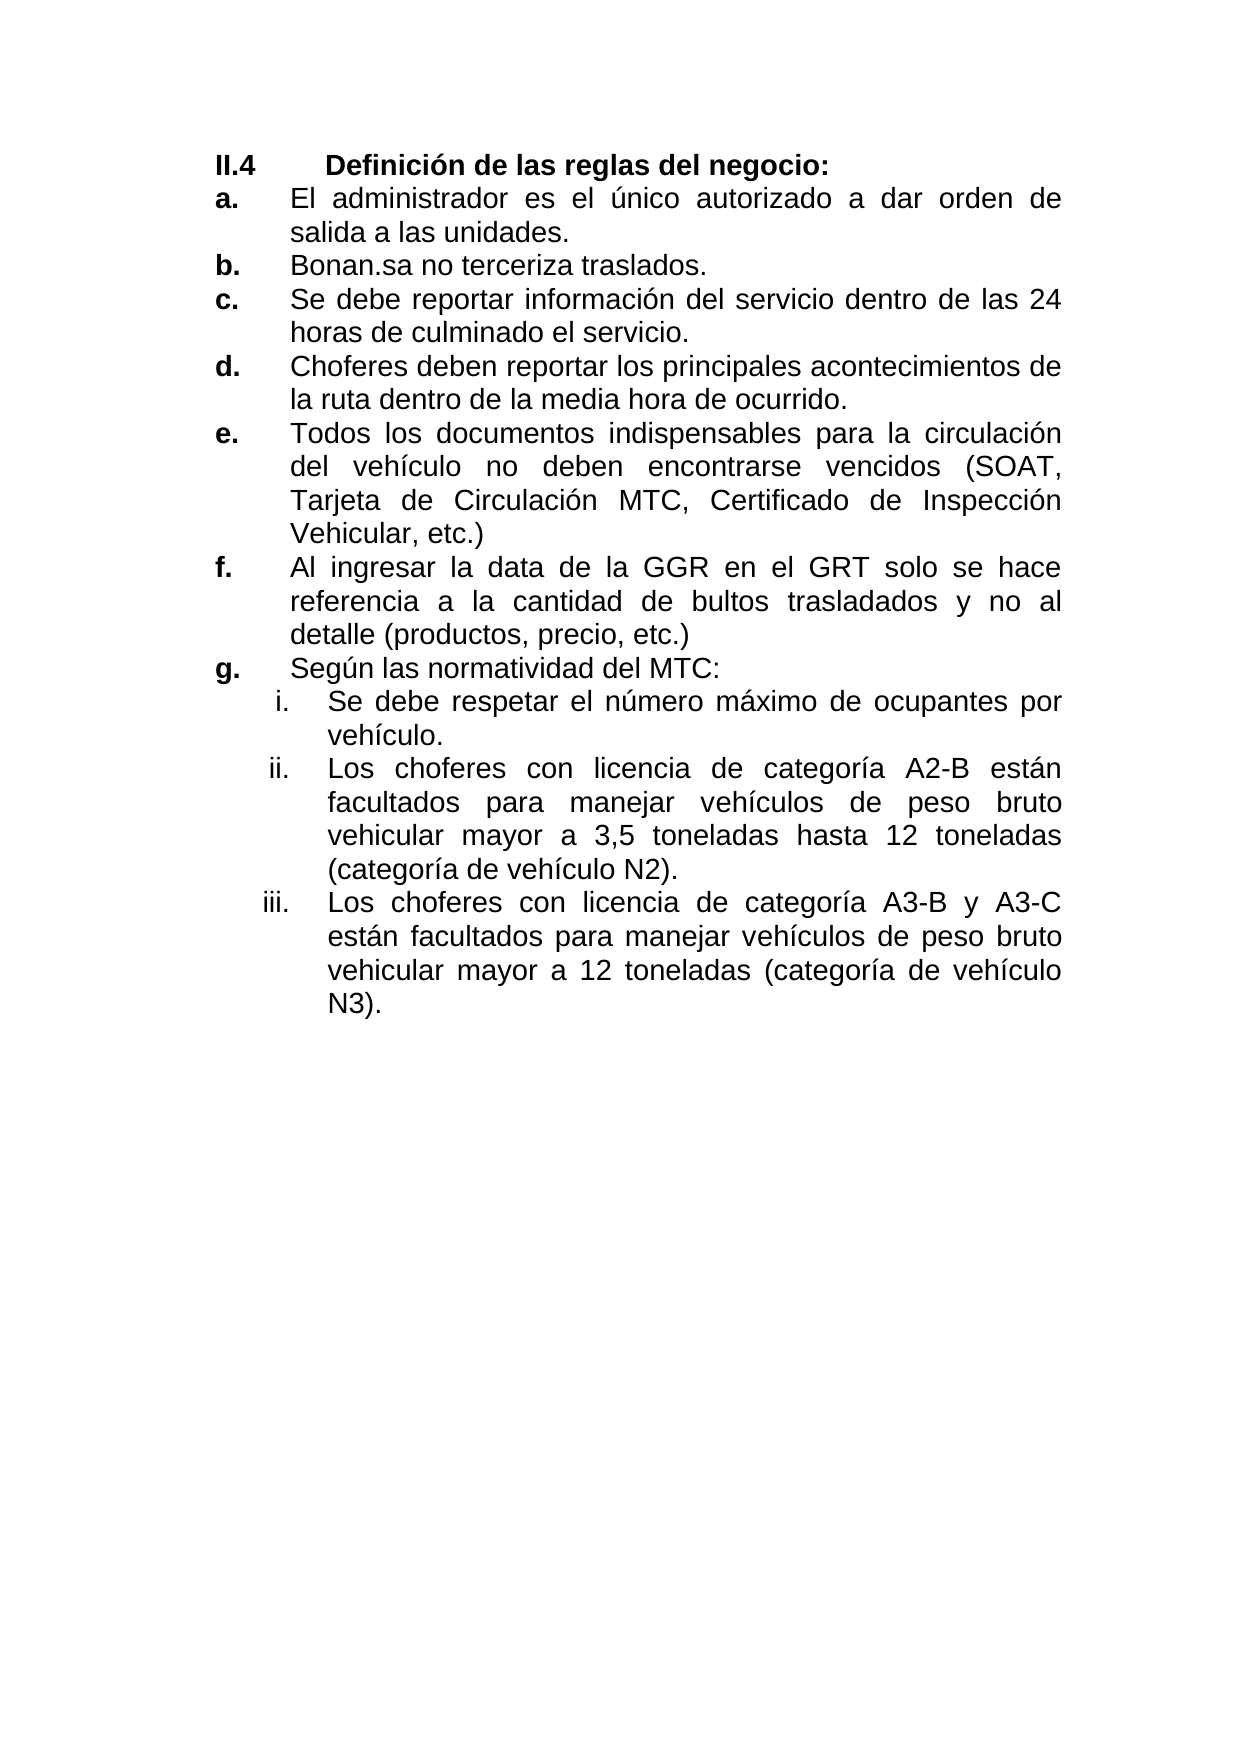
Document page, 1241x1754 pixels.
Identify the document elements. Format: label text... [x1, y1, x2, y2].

list Bonan.sa no terceriza traslados. [215, 248, 1063, 282]
list Choferes deben reportar los principales acontecimientos de la ruta dentro de la media hora de ocurrido. [215, 349, 1063, 416]
list Al ingresar la data de la GGR en el GRT solo se hace referencia a la cantidad de bultos trasladados y no al detalle (productos, precio, etc.) [215, 550, 1063, 651]
list Se debe respetar el número máximo de ocupantes por vehículo. [290, 684, 1063, 751]
list Los choferes con licencia de categoría A2-B están facultados para manejar vehículos de peso bruto vehicular mayor a 3,5 toneladas hasta 12 toneladas (categoría de vehículo N2). [290, 751, 1063, 886]
list Todos los documentos indispensables para la circulación del vehículo no deben encontrarse vencidos (SOAT, Tarjeta de Circulación MTC, Certificado de Inspección Vehicular, etc.) [215, 416, 1063, 550]
list Los choferes con licencia de categoría A3-B y A3-C están facultados para manejar vehículos de peso bruto vehicular mayor a 12 toneladas (categoría de vehículo N3). [290, 886, 1063, 1020]
list Según las normatividad del MTC: [215, 651, 1063, 684]
list El administrador es el único autorizado a dar orden de salida a las unidades. [215, 181, 1063, 248]
list Se debe reportar información del servicio dentro de las 24 horas de culminado el servicio. [215, 282, 1063, 349]
list Definición de las reglas del negocio: [215, 148, 1063, 181]
